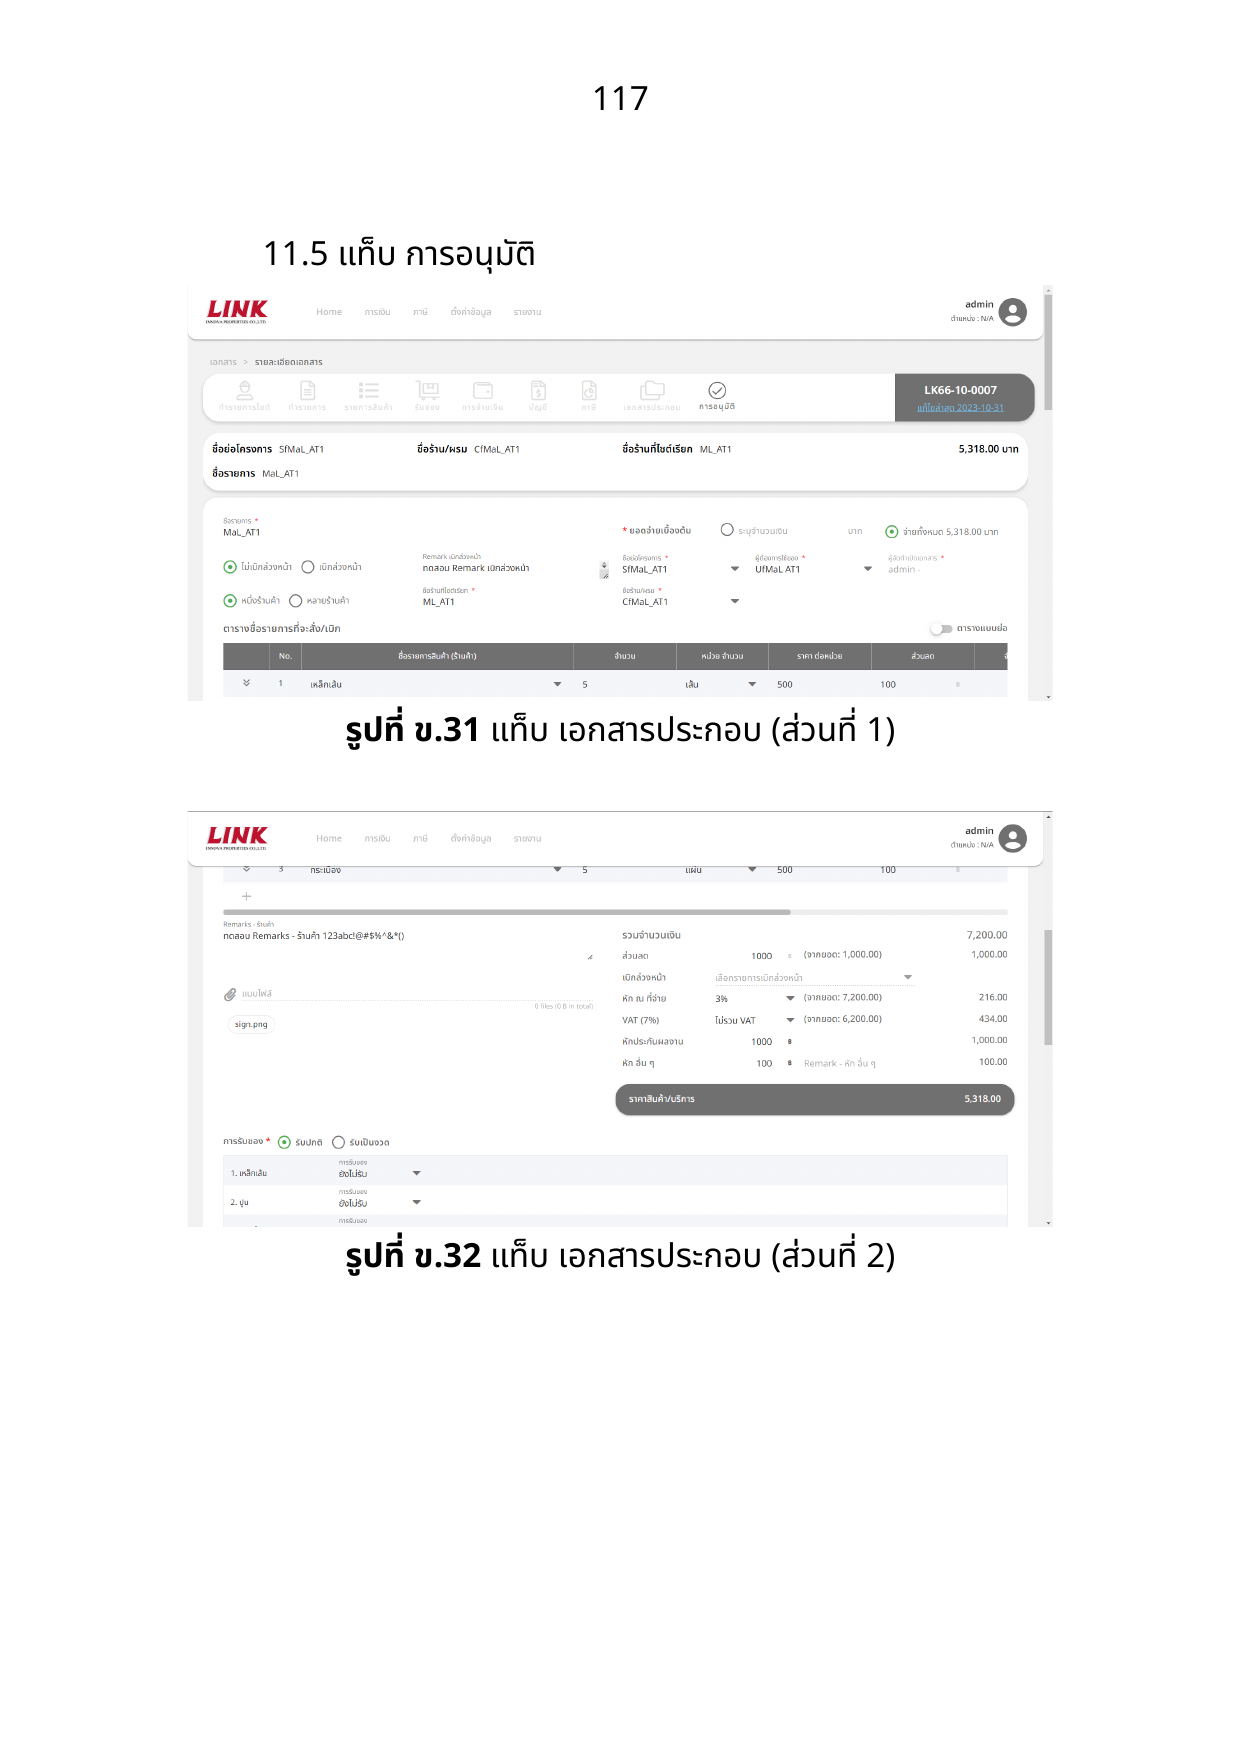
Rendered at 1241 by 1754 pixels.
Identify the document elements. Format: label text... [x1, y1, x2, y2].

text รูปที่ ข.31 แท็บ เอกสารประกอบ (ส่วนที่ 1) [187, 706, 1053, 756]
picture [187, 811, 1053, 1227]
text รูปที่ ข.32 แท็บ เอกสารประกอบ (ส่วนที่ 2) [187, 1232, 1053, 1283]
picture [187, 285, 1053, 701]
text 11.5 แท็บ การอนุมัติ [187, 230, 1053, 281]
